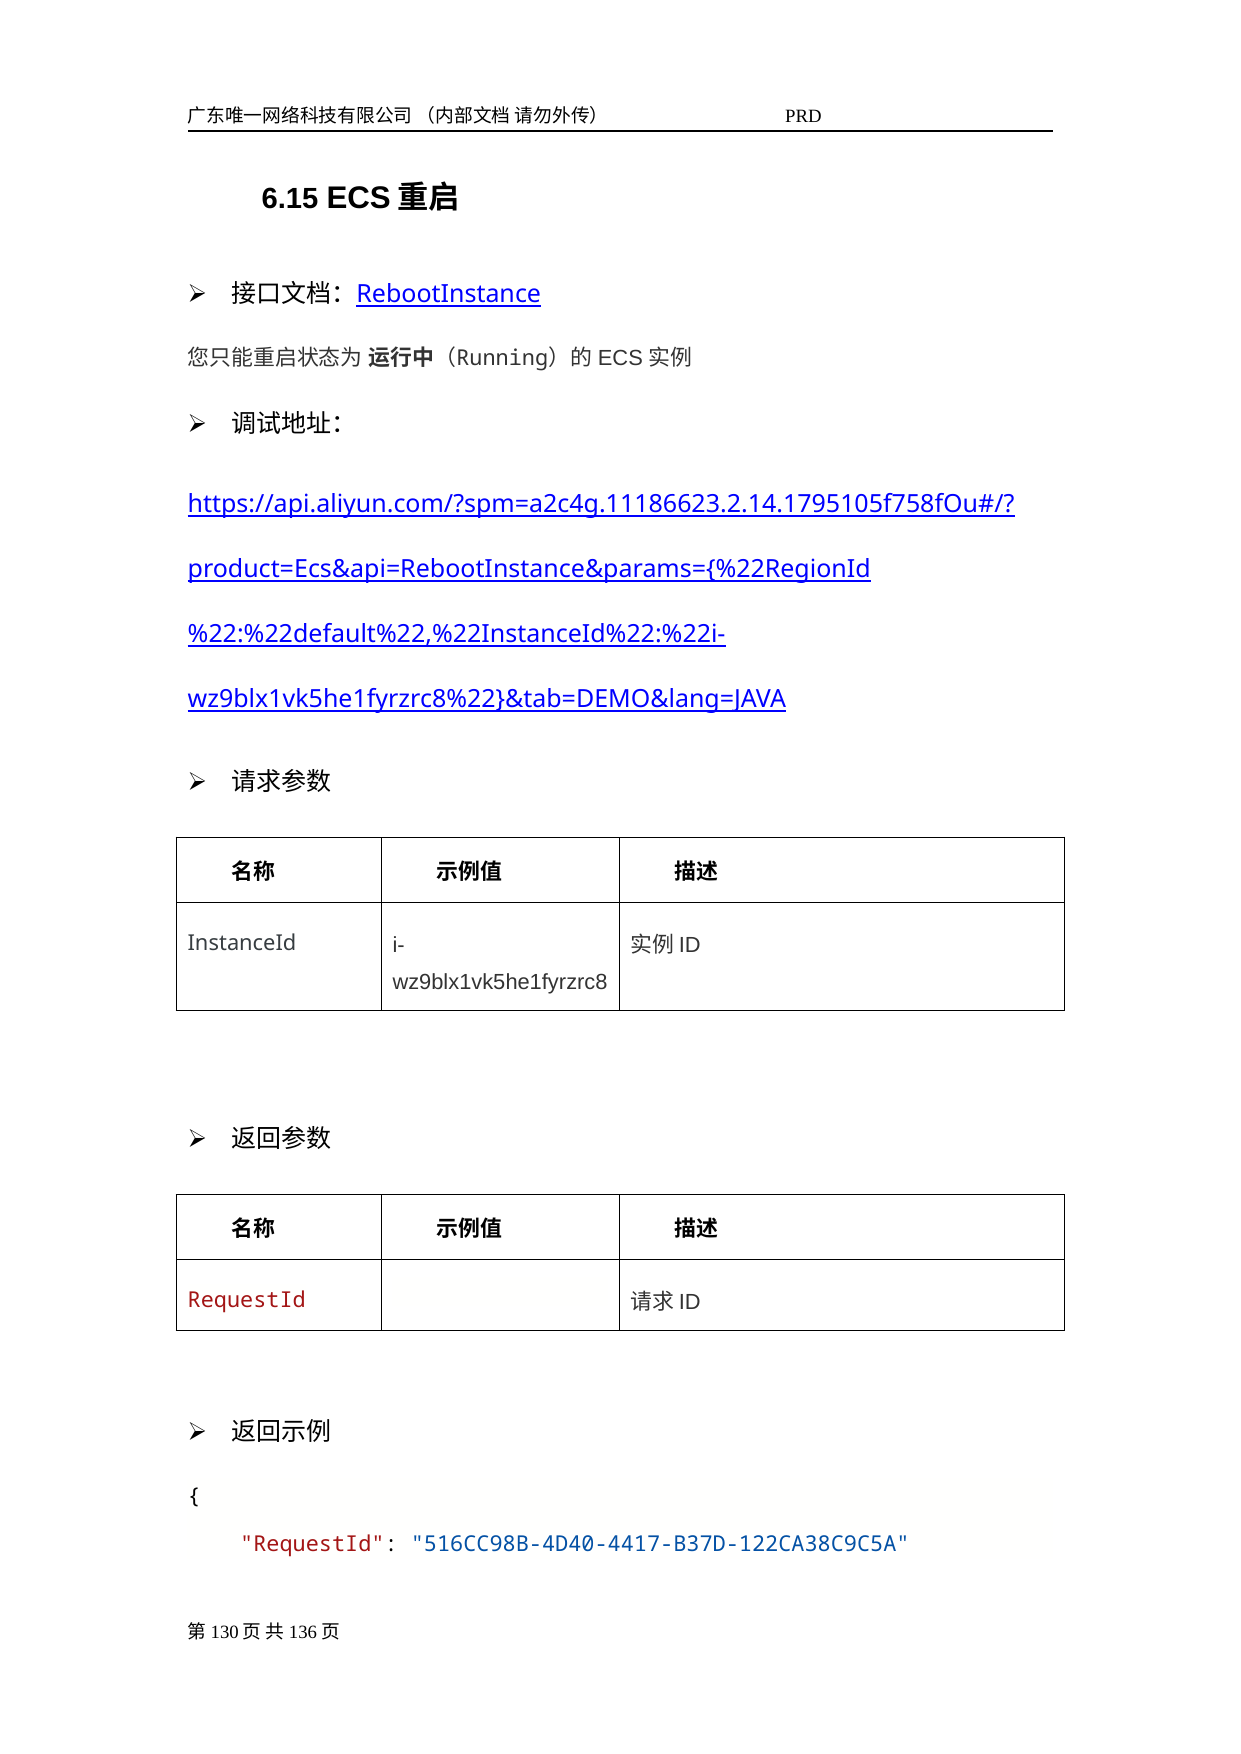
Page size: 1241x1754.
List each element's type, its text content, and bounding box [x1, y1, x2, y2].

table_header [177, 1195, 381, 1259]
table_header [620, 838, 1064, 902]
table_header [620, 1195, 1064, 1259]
text { [187, 1478, 1053, 1511]
text 您只能重启状态为 运行中（Running）的 ECS 实例 [187, 341, 1053, 373]
list 返回参数 [187, 1104, 1053, 1169]
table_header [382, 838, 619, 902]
list 接口文档：RebootInstance [187, 259, 1053, 324]
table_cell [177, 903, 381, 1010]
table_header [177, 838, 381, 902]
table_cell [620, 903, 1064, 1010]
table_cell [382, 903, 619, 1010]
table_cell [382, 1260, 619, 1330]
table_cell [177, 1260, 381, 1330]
list 返回示例 [187, 1397, 1053, 1462]
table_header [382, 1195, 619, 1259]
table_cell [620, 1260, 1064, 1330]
text https://api.aliyun.com/?spm=a2c4g.11186623.2.14.1795105f758fOu#/?product=Ecs&api=RebootInstance&params={%22RegionId%22:%22default%22,%22InstanceId%22:%22i-wz9blx1vk5he1fyrzrc8%22}&tab=DEMO&lang=JAVA [187, 471, 1053, 731]
list 请求参数 [187, 747, 1053, 812]
list 调试地址： [187, 389, 1053, 454]
subtitle ECS重启 [261, 162, 1053, 227]
text "RequestId": "516CC98B-4D40-4417-B37D-122CA38C9C5A" [187, 1527, 1053, 1559]
